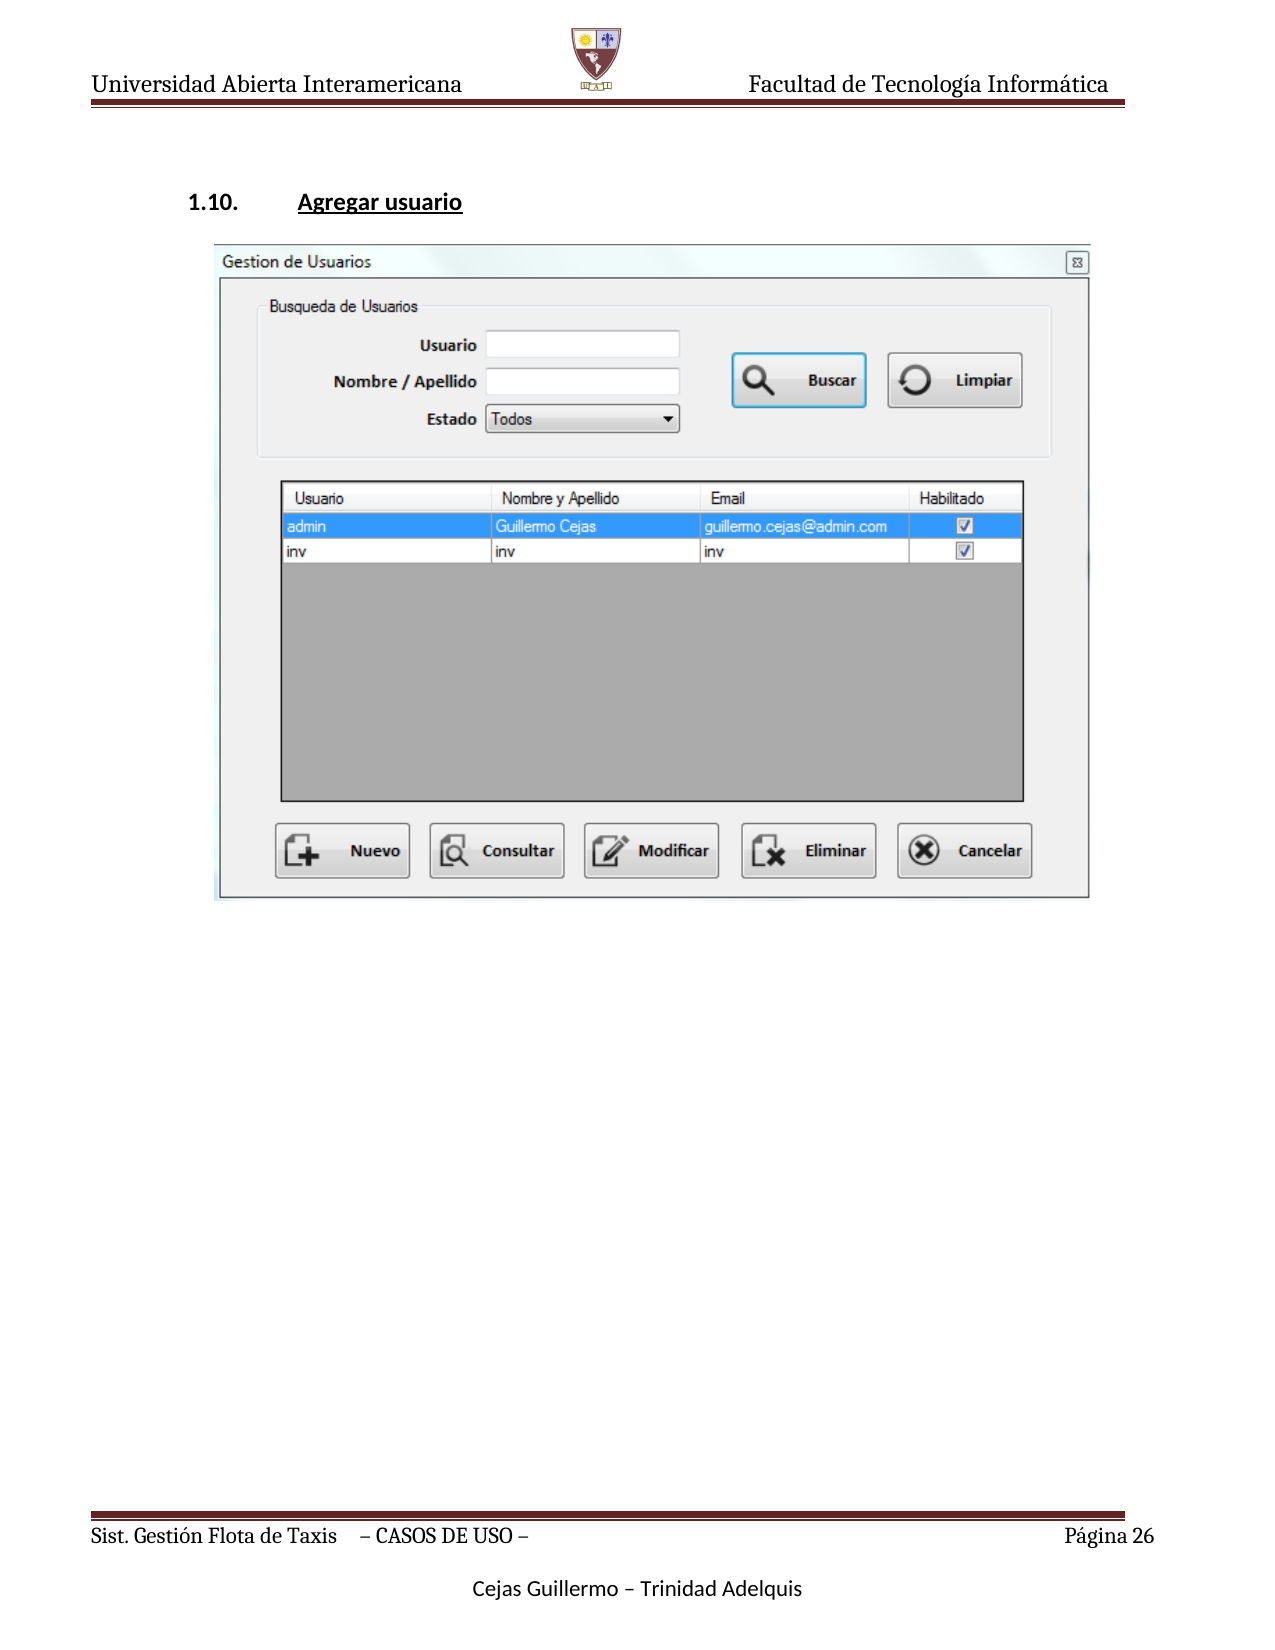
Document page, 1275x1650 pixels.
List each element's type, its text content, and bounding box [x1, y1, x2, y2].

picture [560, 23, 633, 93]
picture [214, 244, 1091, 901]
list Agregar usuario [187, 186, 1125, 217]
